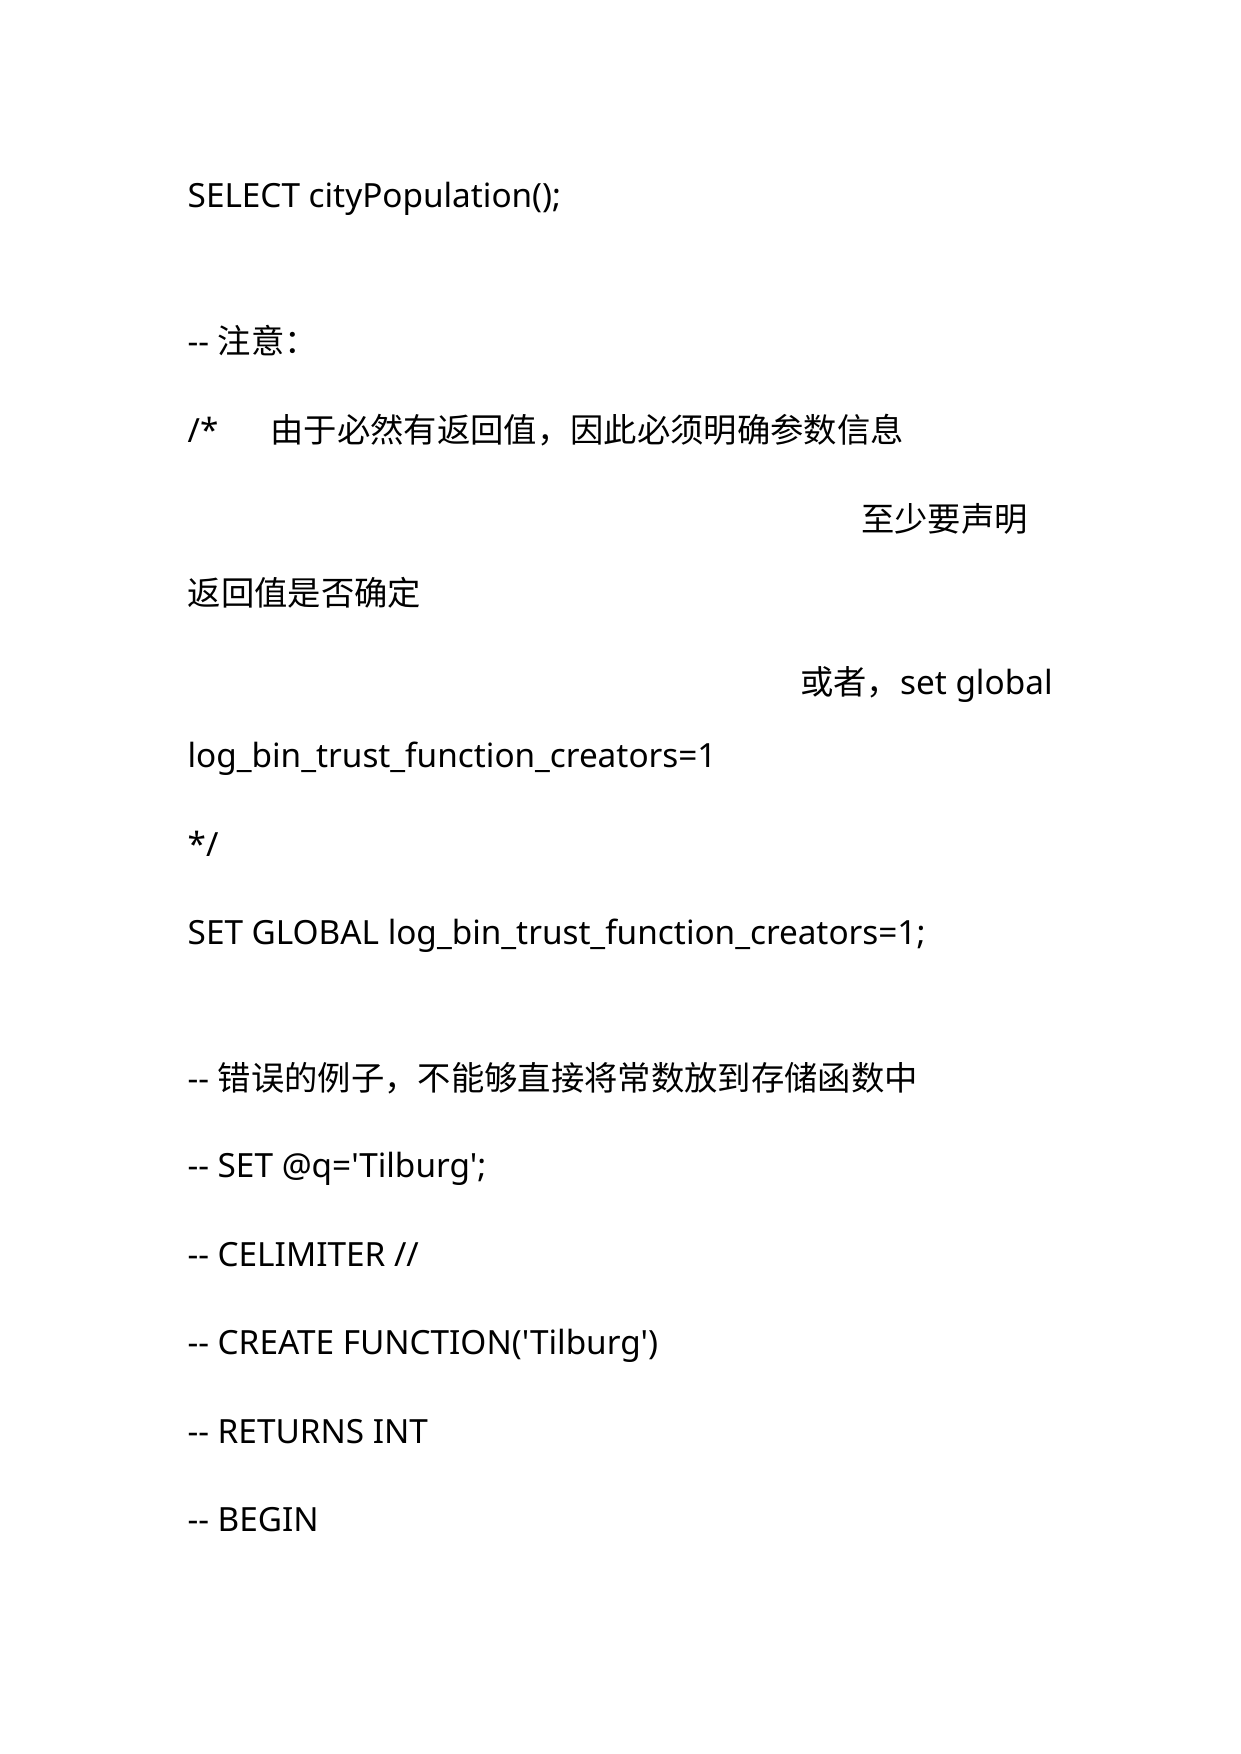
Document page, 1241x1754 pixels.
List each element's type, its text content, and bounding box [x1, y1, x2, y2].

text */ [187, 811, 1053, 876]
text -- CREATE FUNCTION('Tilburg') [187, 1309, 1053, 1374]
text -- SET @q='Tilburg'; [187, 1132, 1053, 1197]
text 或者，set global log_bin_trust_function_creators=1 [187, 648, 1053, 787]
text SELECT cityPopulation(); [187, 162, 1053, 227]
text -- 注意： [187, 306, 1053, 371]
text /* 由于必然有返回值，因此必须明确参数信息 [187, 395, 1053, 460]
text 至少要声明返回值是否确定 [187, 484, 1053, 624]
text -- BEGIN [187, 1486, 1053, 1551]
text SET GLOBAL log_bin_trust_function_creators=1; [187, 899, 1053, 964]
text -- CELIMITER // [187, 1221, 1053, 1286]
text -- RETURNS INT [187, 1398, 1053, 1463]
text -- 错误的例子，不能够直接将常数放到存储函数中 [187, 1043, 1053, 1108]
